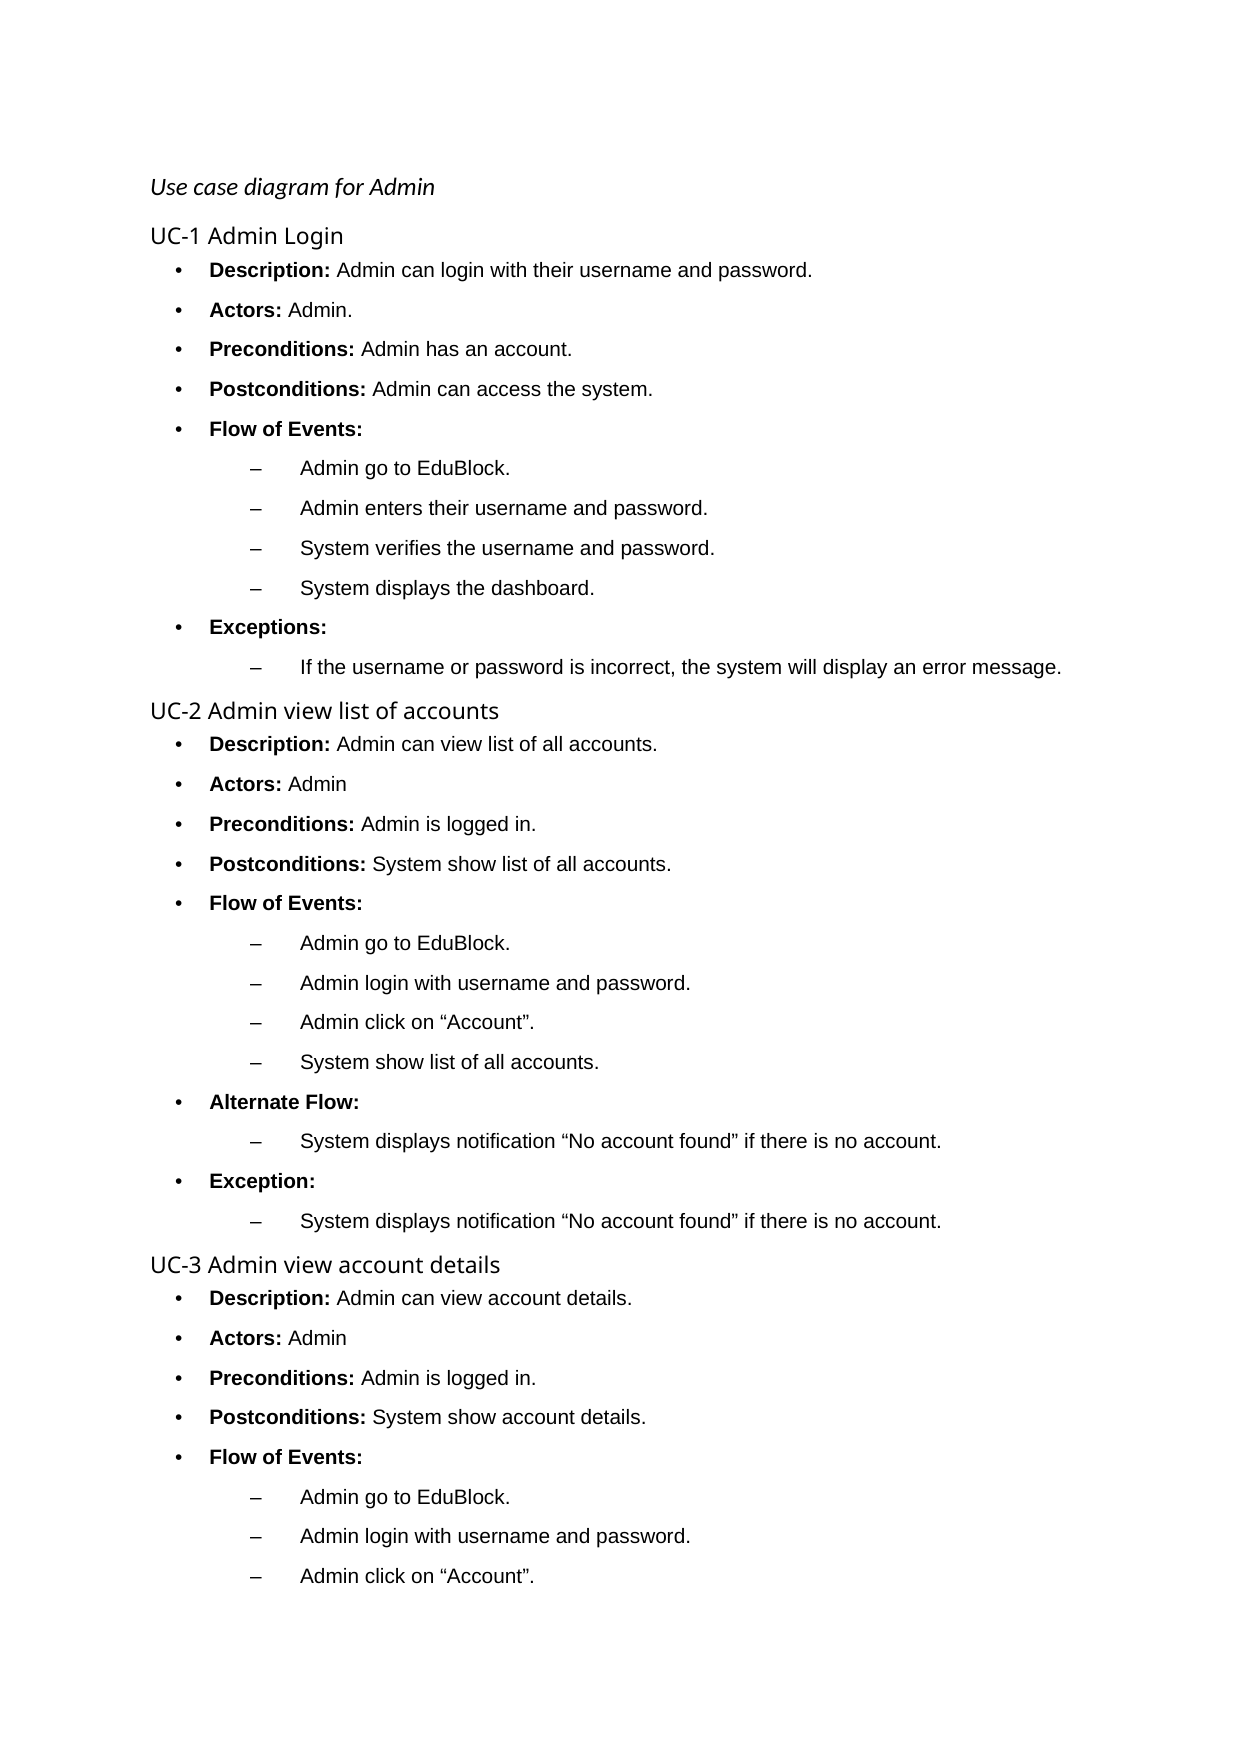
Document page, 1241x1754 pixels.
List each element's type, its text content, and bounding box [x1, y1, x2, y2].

list Admin login with username and password. [250, 1524, 1093, 1548]
list If the username or password is incorrect, the system will display an error message. [250, 655, 1093, 679]
list Admin go to EduBlock. [250, 931, 1093, 955]
list Description: Admin can login with their username and password. [175, 258, 1093, 282]
list Postconditions: System show list of all accounts. [175, 851, 1093, 875]
list Admin go to EduBlock. [250, 456, 1093, 480]
list Preconditions: Admin is logged in. [175, 1366, 1093, 1389]
list Exceptions: [175, 615, 1093, 639]
list System displays notification “No account found” if there is no account. [250, 1208, 1093, 1232]
list Exception: [175, 1169, 1093, 1193]
list Admin go to EduBlock. [250, 1484, 1093, 1508]
list Actors: Admin [175, 772, 1093, 796]
list Flow of Events: [175, 1445, 1093, 1469]
list Flow of Events: [175, 891, 1093, 915]
list Admin login with username and password. [250, 970, 1093, 994]
list Admin click on “Account”. [250, 1564, 1093, 1588]
list Actors: Admin. [175, 297, 1093, 321]
list Admin enters their username and password. [250, 496, 1093, 520]
list Postconditions: System show account details. [175, 1405, 1093, 1429]
list System displays the dashboard. [250, 575, 1093, 599]
list System show list of all accounts. [250, 1050, 1093, 1074]
subtitle UC-1 Admin Login [150, 220, 1093, 252]
list Preconditions: Admin is logged in. [175, 812, 1093, 836]
list Admin click on “Account”. [250, 1010, 1093, 1034]
list Alternate Flow: [175, 1089, 1093, 1113]
list System displays notification “No account found” if there is no account. [250, 1129, 1093, 1153]
list Preconditions: Admin has an account. [175, 337, 1093, 361]
list Postconditions: Admin can access the system. [175, 377, 1093, 401]
list Description: Admin can view list of all accounts. [175, 732, 1093, 756]
subtitle UC-3 Admin view account details [150, 1249, 1093, 1280]
subtitle UC-2 Admin view list of accounts [150, 695, 1093, 726]
list Description: Admin can view account details. [175, 1286, 1093, 1310]
list Flow of Events: [175, 417, 1093, 441]
list Actors: Admin [175, 1326, 1093, 1350]
list System verifies the username and password. [250, 536, 1093, 559]
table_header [139, 150, 1081, 216]
